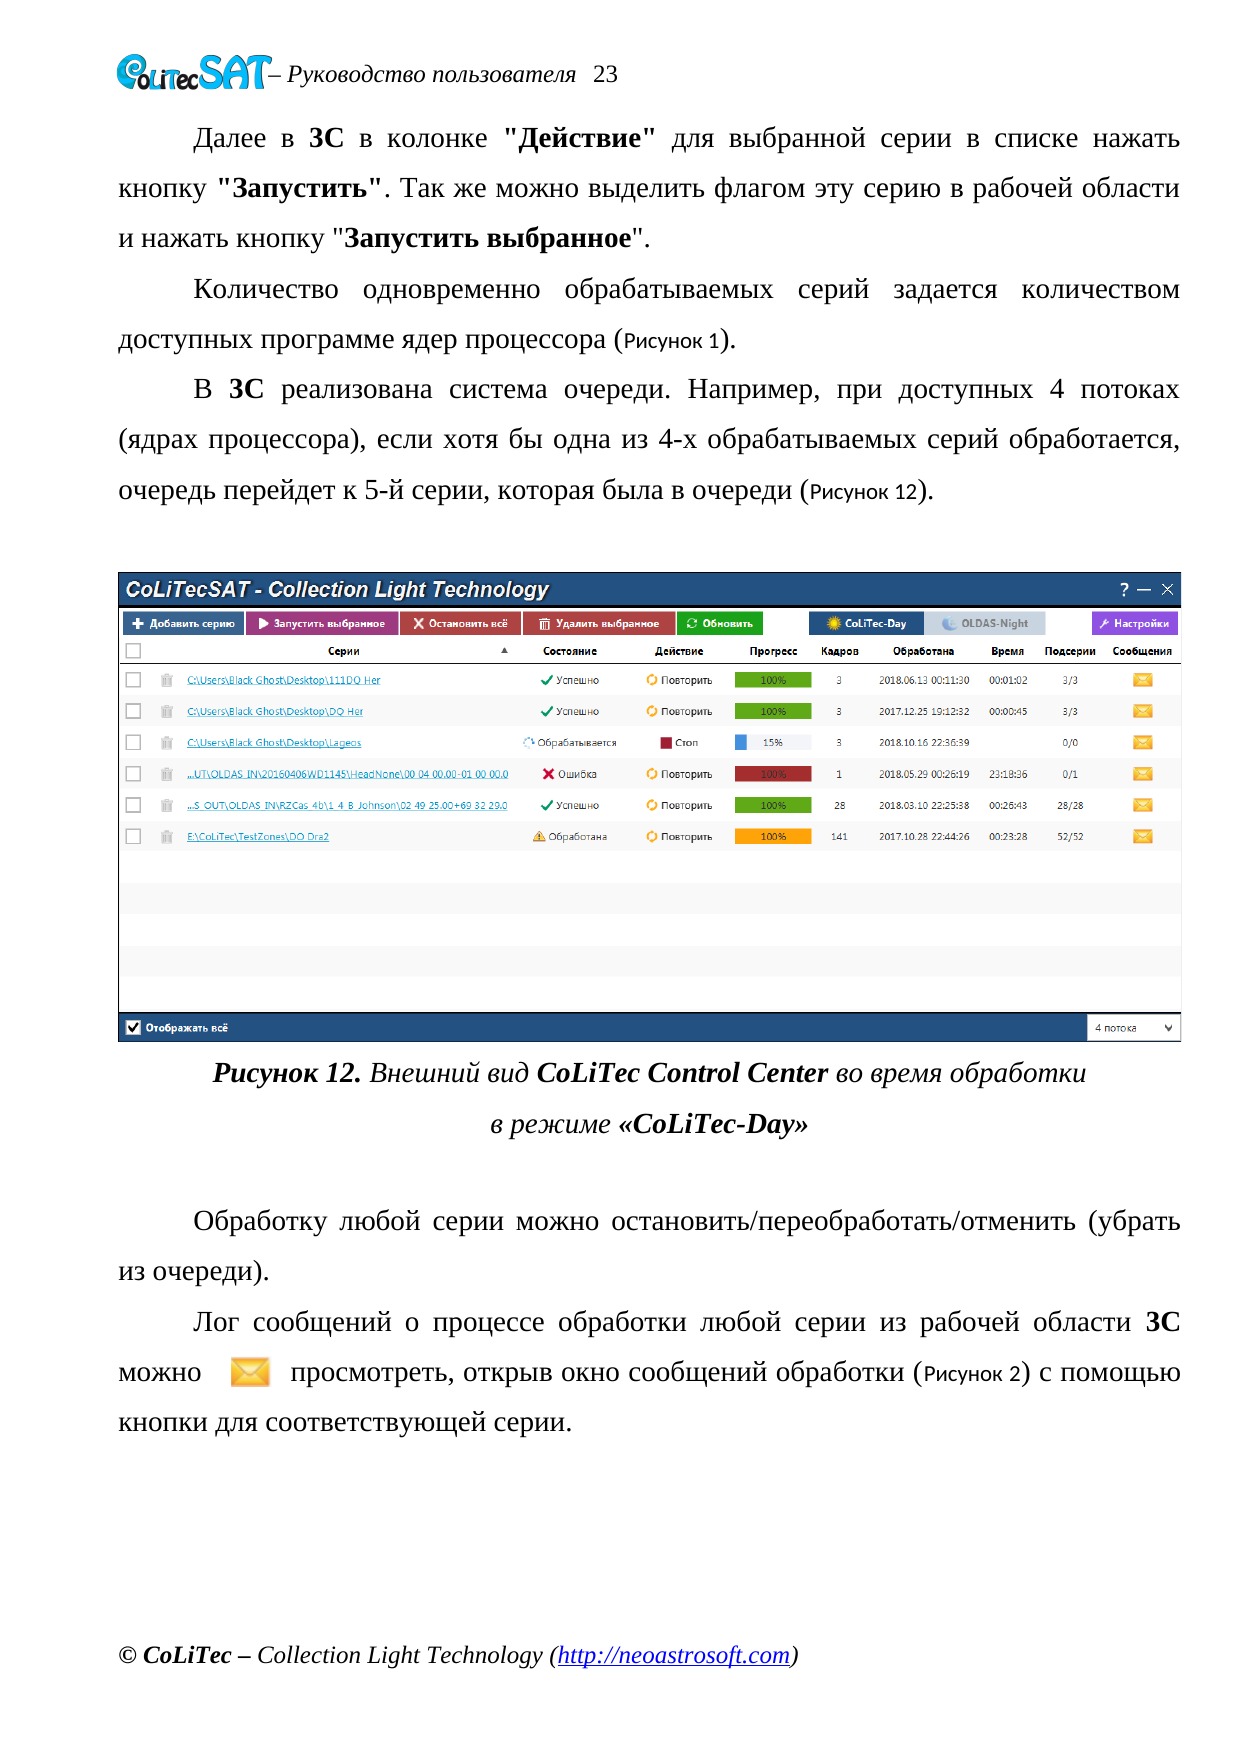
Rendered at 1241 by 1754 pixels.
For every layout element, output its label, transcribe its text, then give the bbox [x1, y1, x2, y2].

picture [231, 1356, 272, 1387]
text Обработку любой серии можно остановить/переобработать/отменить (убрать из очереди). [118, 1203, 1181, 1287]
text Лог сообщений о процессе обработки любой серии из рабочей области 3C можно просмотреть, открыв окно сообщений обработки (Рисунок 2) с помощью кнопки для соответствующей серии. [118, 1304, 1181, 1438]
text Далее в 3С в колонке "Действие" для выбранной серии в списке нажать кнопку "Запустить". Так же можно выделить флагом эту серию в рабочей области и нажать кнопку "Запустить выбранное". [118, 120, 1181, 254]
text Количество одновременно обрабатываемых серий задается количеством доступных программе ядер процессора (Рисунок 1). [118, 271, 1181, 354]
text в режиме «CoLiTec-Day» [118, 1106, 1181, 1139]
picture [118, 572, 1182, 1042]
text Рисунок 12. Внешний вид CoLiTec Control Center во время обработки [118, 1056, 1181, 1089]
picture [115, 53, 275, 91]
text В 3С реализована система очереди. Например, при доступных 4 потоках (ядрах процессора), если хотя бы одна из 4-х обрабатываемых серий обработается, очередь перейдет к 5-й серии, которая была в очереди (Рисунок 12). [118, 371, 1181, 506]
